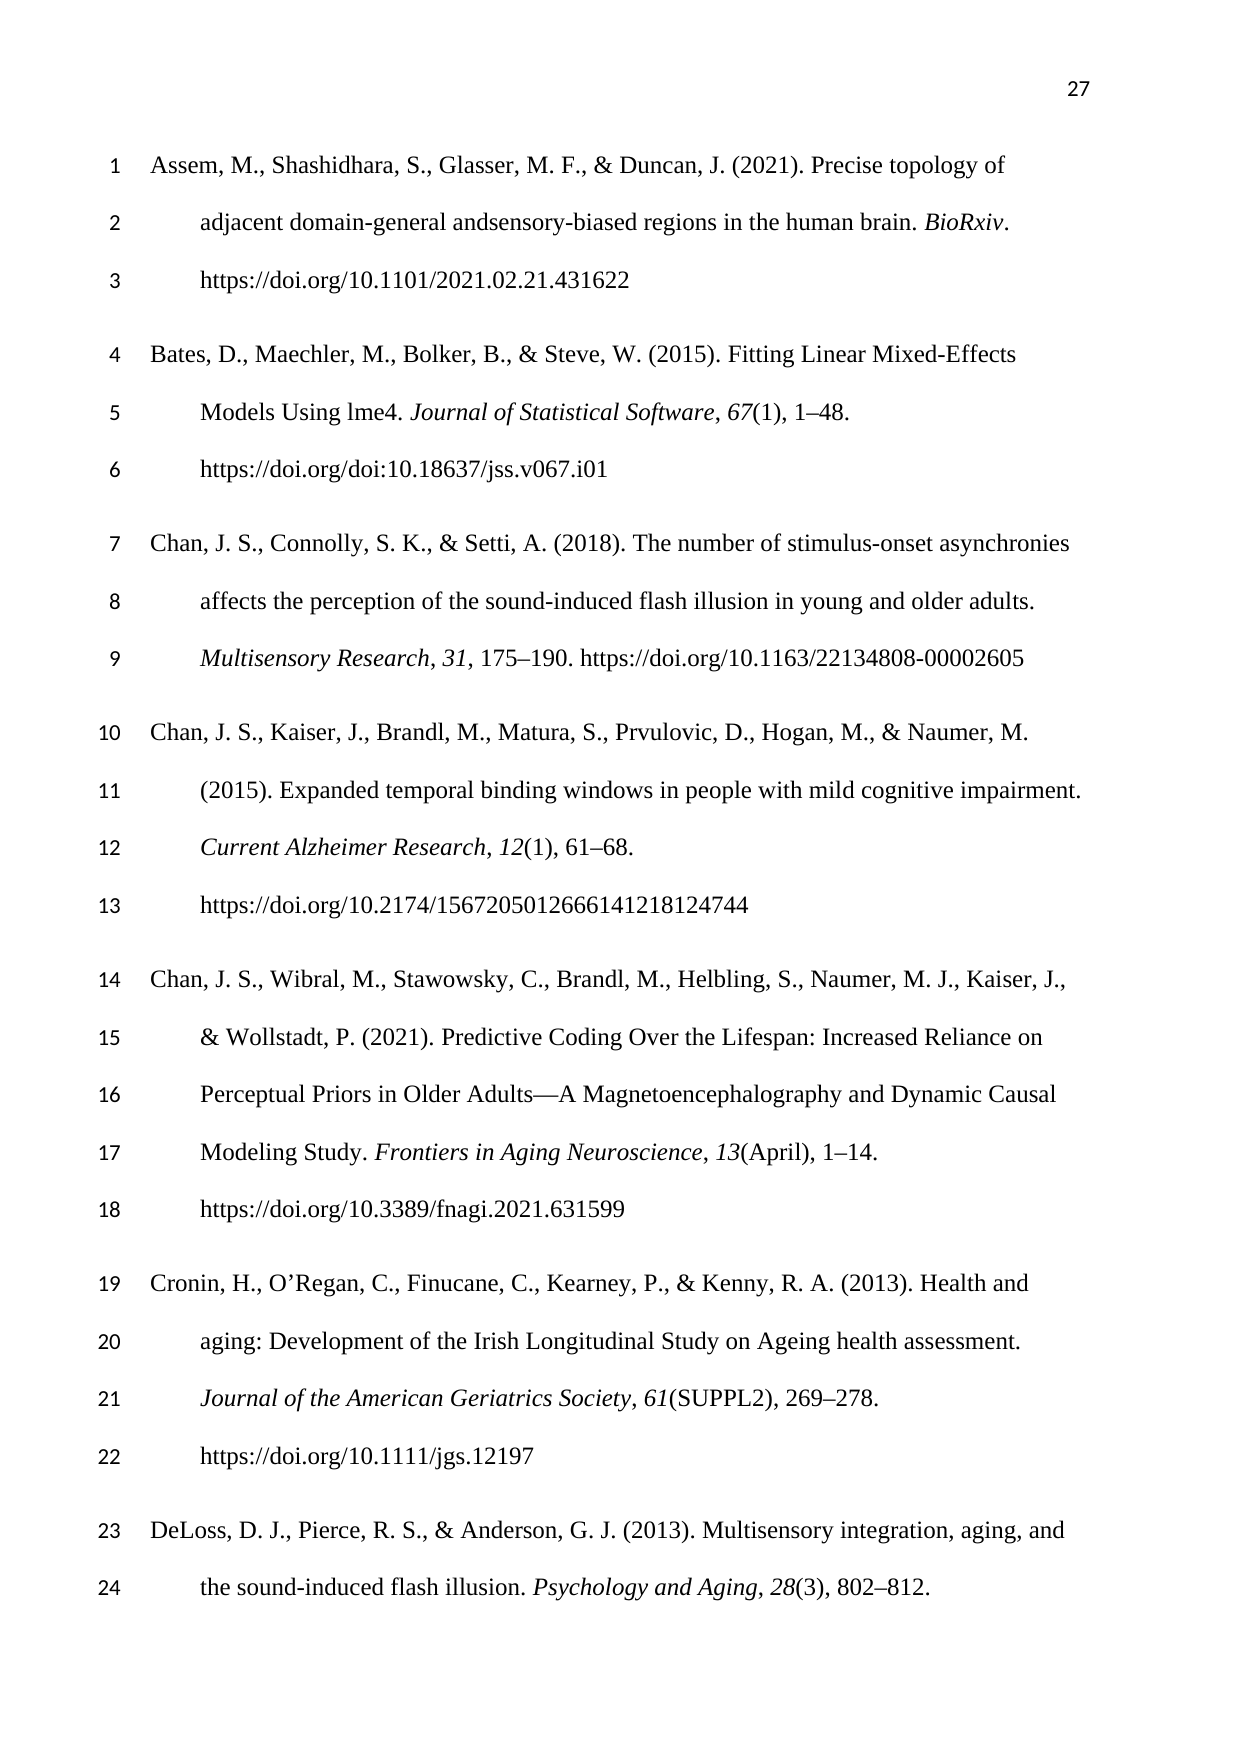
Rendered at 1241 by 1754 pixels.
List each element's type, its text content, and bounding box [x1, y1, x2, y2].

text Assem, M., Shashidhara, S., Glasser, M. F., & Duncan, J. (2021). Precise topology of adjacent domain-general andsensory-biased regions in the human brain. BioRxiv. https://doi.org/10.1101/2021.02.21.431622 [150, 150, 1090, 294]
text Bates, D., Maechler, M., Bolker, B., & Steve, W. (2015). Fitting Linear Mixed-Effects Models Using lme4. Journal of Statistical Software, 67(1), 1–48. https://doi.org/doi:10.18637/jss.v067.i01 [150, 339, 1090, 483]
text Chan, J. S., Wibral, M., Stawowsky, C., Brandl, M., Helbling, S., Naumer, M. J., Kaiser, J., & Wollstadt, P. (2021). Predictive Coding Over the Lifespan: Increased Reliance on Perceptual Priors in Older Adults—A Magnetoencephalography and Dynamic Causal Modeling Study. Frontiers in Aging Neuroscience, 13(April), 1–14. https://doi.org/10.3389/fnagi.2021.631599 [150, 964, 1090, 1223]
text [150, 1515, 1090, 1601]
text Chan, J. S., Kaiser, J., Brandl, M., Matura, S., Prvulovic, D., Hogan, M., & Naumer, M. (2015). Expanded temporal binding windows in people with mild cognitive impairment. Current Alzheimer Research, 12(1), 61–68. https://doi.org/10.2174/1567205012666141218124744 [150, 717, 1090, 919]
text Chan, J. S., Connolly, S. K., & Setti, A. (2018). The number of stimulus-onset asynchronies affects the perception of the sound-induced flash illusion in young and older adults. Multisensory Research, 31, 175–190. https://doi.org/10.1163/22134808-00002605 [150, 528, 1090, 672]
text Cronin, H., O’Regan, C., Finucane, C., Kearney, P., & Kenny, R. A. (2013). Health and aging: Development of the Irish Longitudinal Study on Ageing health assessment. Journal of the American Geriatrics Society, 61(SUPPL2), 269–278. https://doi.org/10.1111/jgs.12197 [150, 1268, 1090, 1469]
